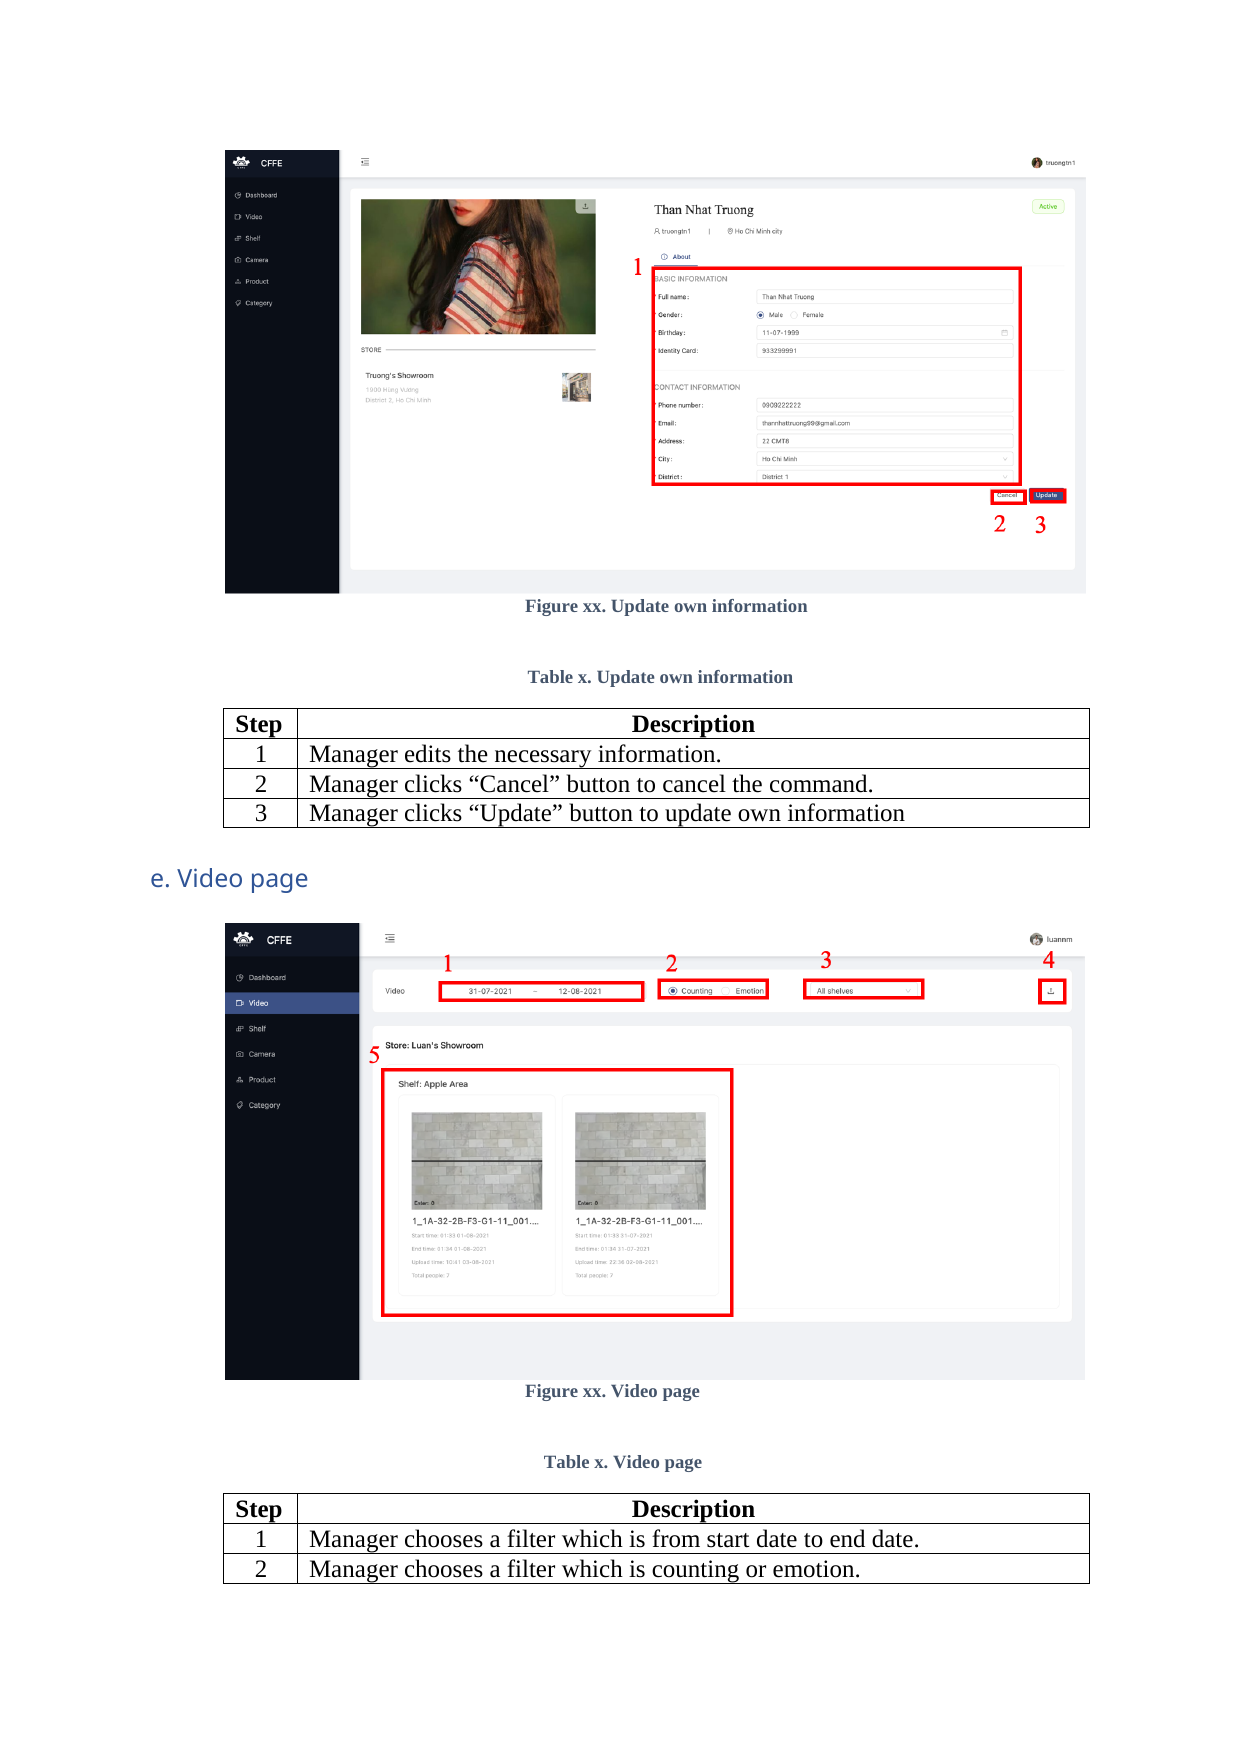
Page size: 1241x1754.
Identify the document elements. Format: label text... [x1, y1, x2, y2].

text Figure xx. Video page [450, 1379, 1096, 1401]
table_header Description [298, 1494, 1089, 1523]
table_cell Manager chooses a filter which is from start date to end date. [298, 1524, 1089, 1553]
picture [225, 150, 1087, 595]
table_cell 1 [224, 1524, 297, 1553]
picture [225, 923, 1086, 1380]
table_header Step [224, 709, 297, 738]
subtitle e. Video page [150, 861, 1096, 895]
table_cell Manager chooses a filter which is counting or emotion. [298, 1554, 1089, 1582]
table_cell 1 [224, 739, 297, 768]
text Table x. Update own information [150, 666, 1096, 687]
table_cell 3 [224, 799, 297, 827]
table_cell 2 [224, 1554, 297, 1582]
text Figure xx. Update own information [450, 594, 1096, 616]
table_cell Manager edits the necessary information. [298, 739, 1089, 768]
table_header Description [298, 709, 1089, 738]
table_header Step [224, 1494, 297, 1523]
text Table x. Video page [150, 1451, 1096, 1472]
table_cell Manager clicks “Update” button to update own information [298, 799, 1089, 827]
table_cell Manager clicks “Cancel” button to cancel the command. [298, 769, 1089, 797]
table_cell 2 [224, 769, 297, 797]
